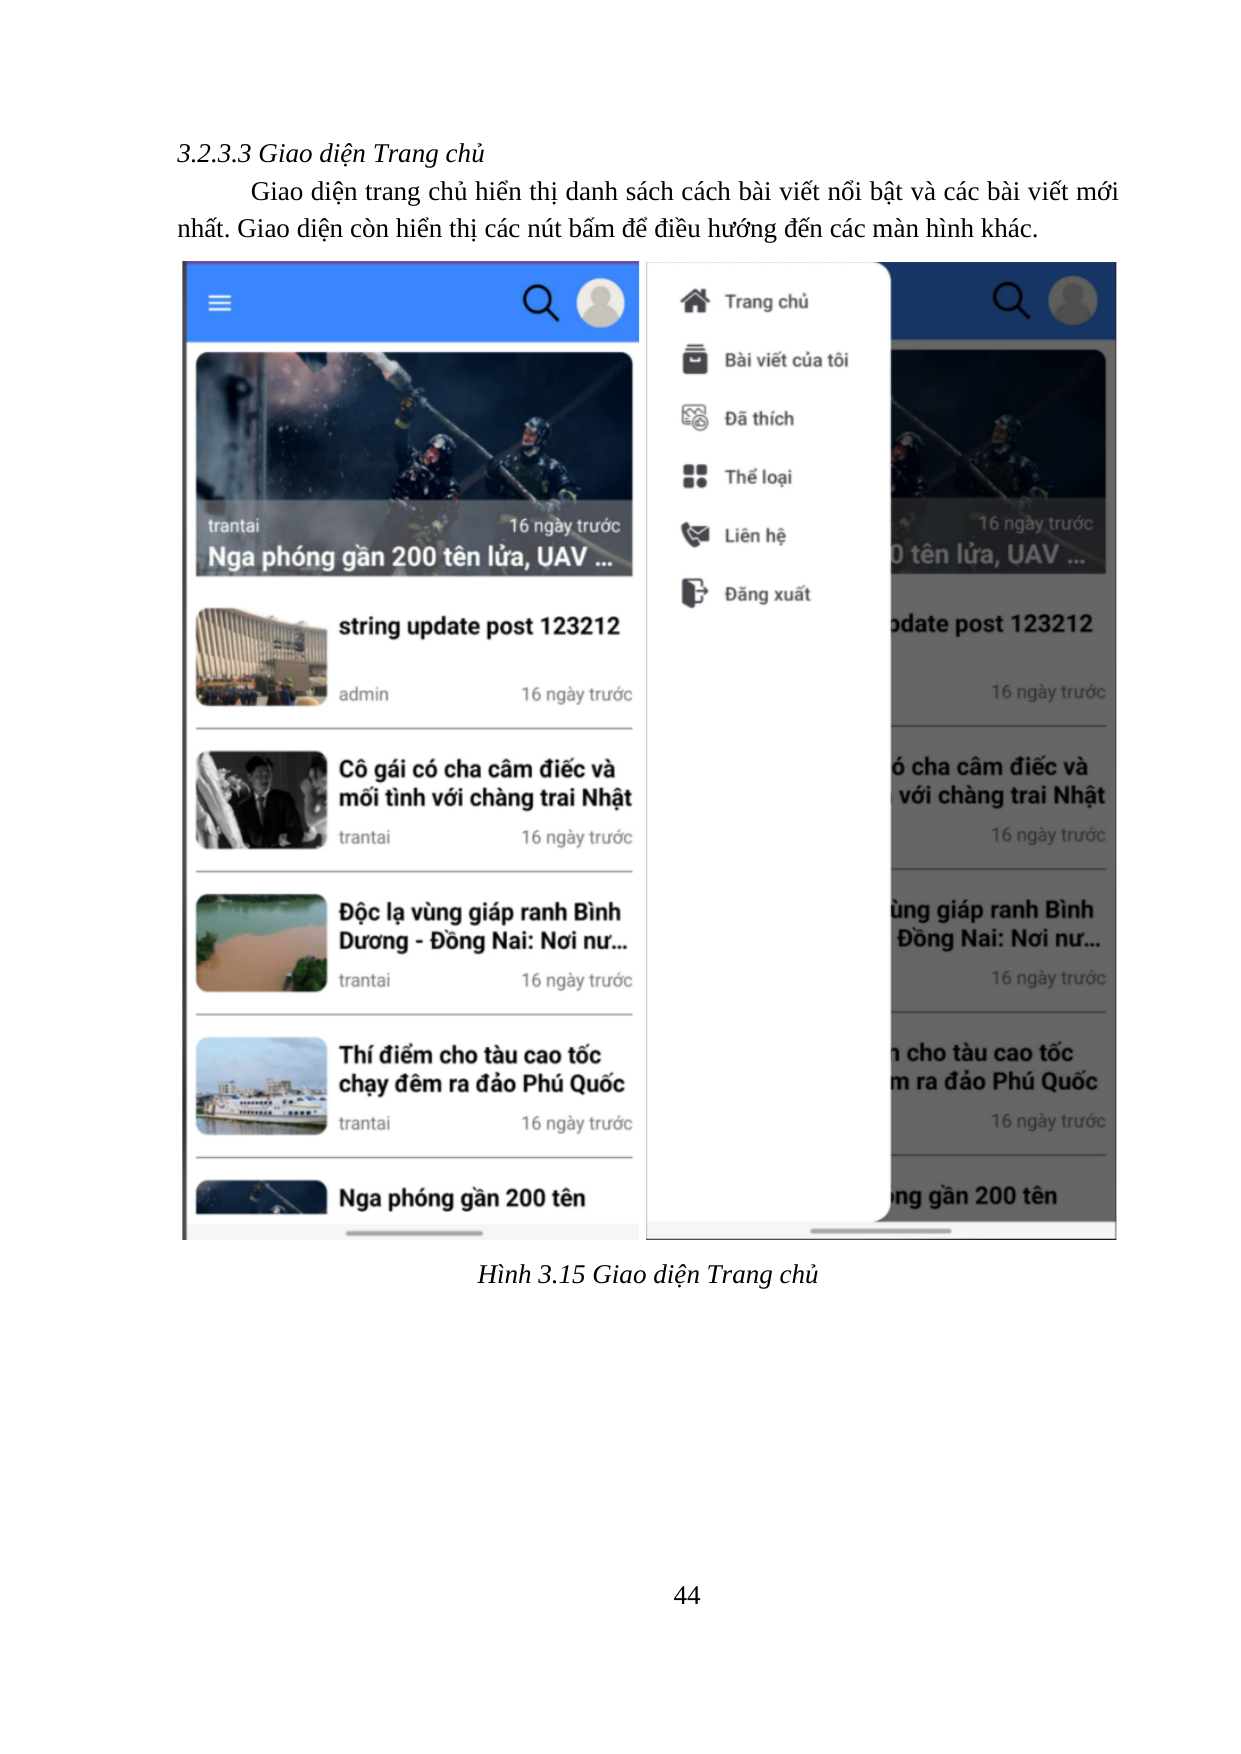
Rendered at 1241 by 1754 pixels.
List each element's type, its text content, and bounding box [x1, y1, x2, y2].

text Hình 3.15 Giao diện Trang chủ [177, 1258, 1122, 1289]
text 3.2.3.3 Giao diện Trang chủ [177, 137, 1122, 168]
picture [182, 261, 640, 1240]
text Giao diện trang chủ hiển thị danh sách cách bài viết nổi bật và các bài viết mới nhất. Giao diện còn hiển thị các nút bấm để điều hướng đến các màn hình khác. [177, 174, 1122, 243]
picture [646, 262, 1117, 1240]
